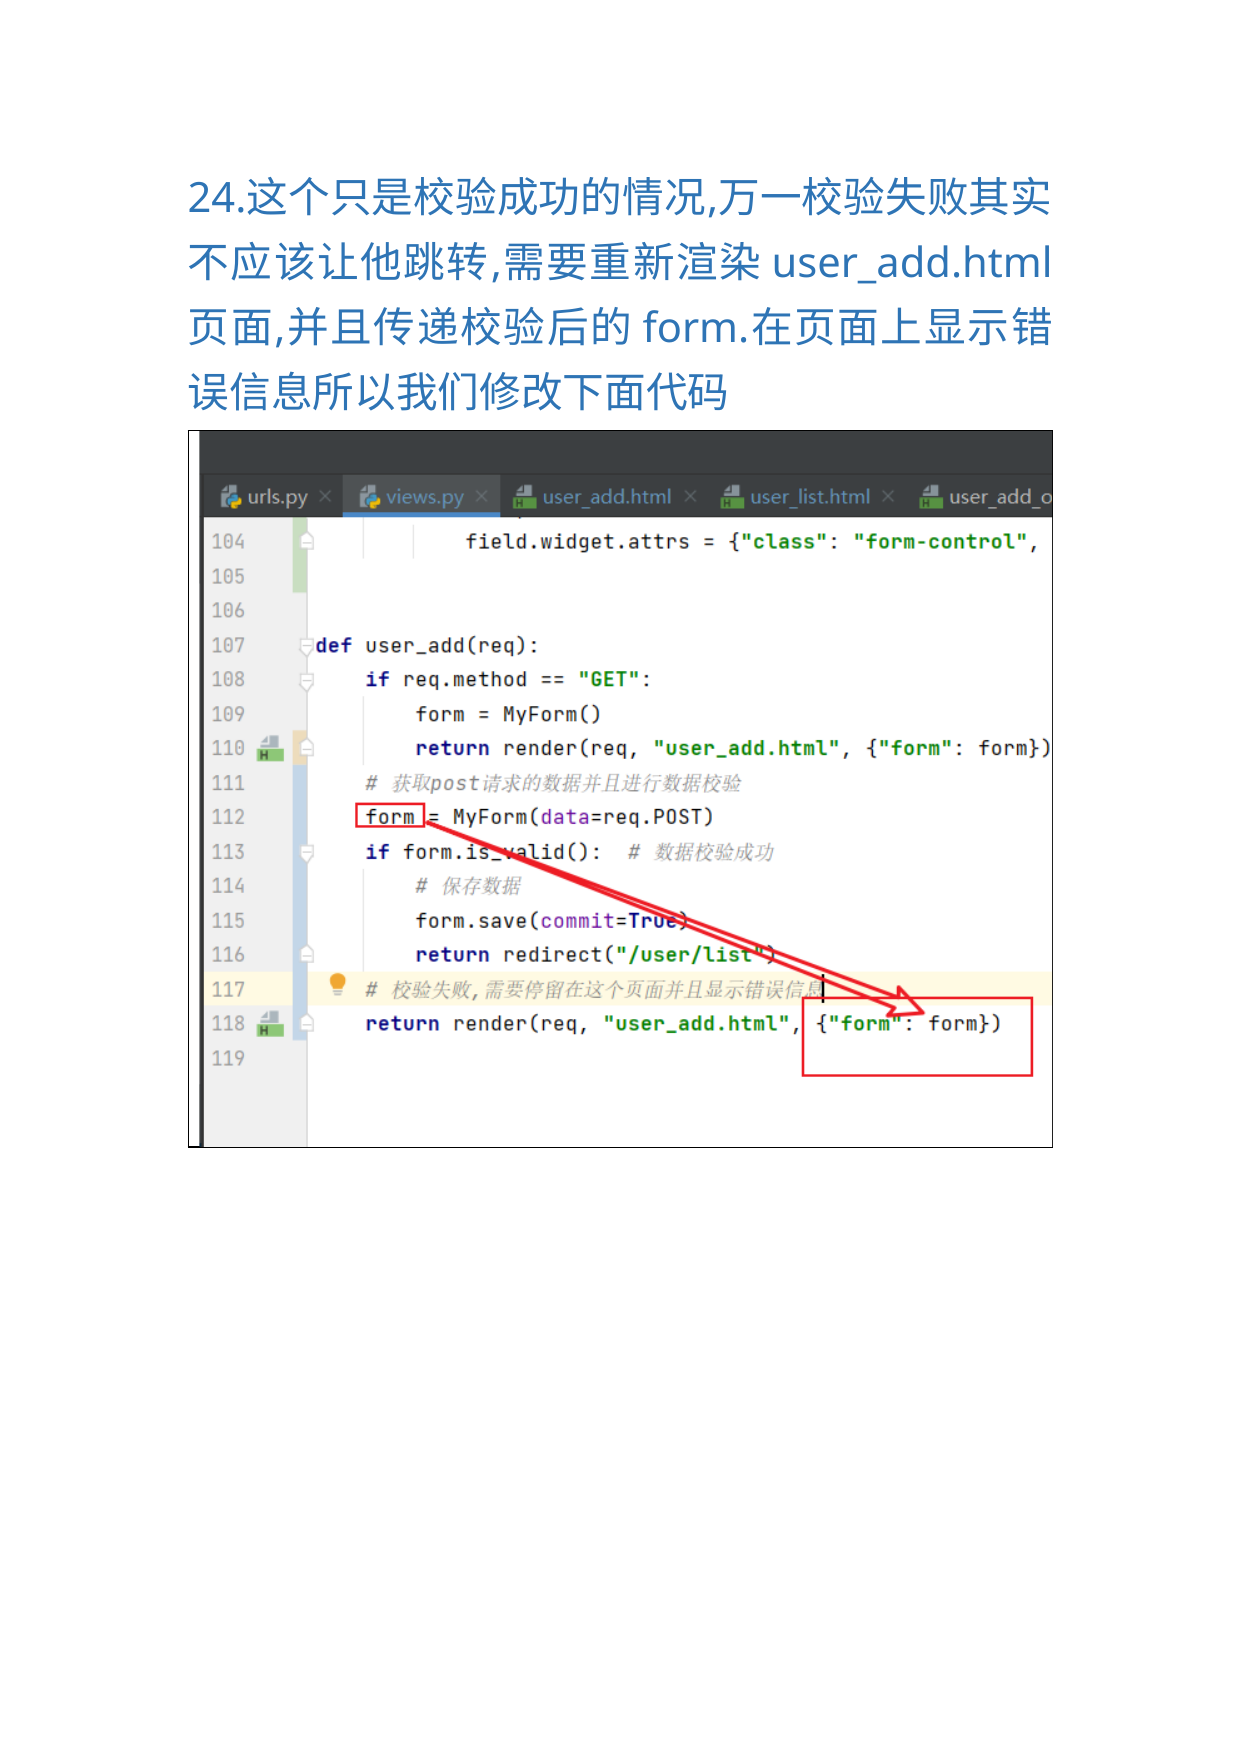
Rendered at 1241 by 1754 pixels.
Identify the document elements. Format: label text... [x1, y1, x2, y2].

subtitle 24.这个只是校验成功的情况,万一校验失败其实不应该让他跳转,需要重新渲染user_add.html页面,并且传递校验后的form.在页面上显示错误信息所以我们修改下面代码 [187, 162, 1053, 422]
table_header [189, 431, 199, 1146]
picture [199, 431, 1053, 1147]
